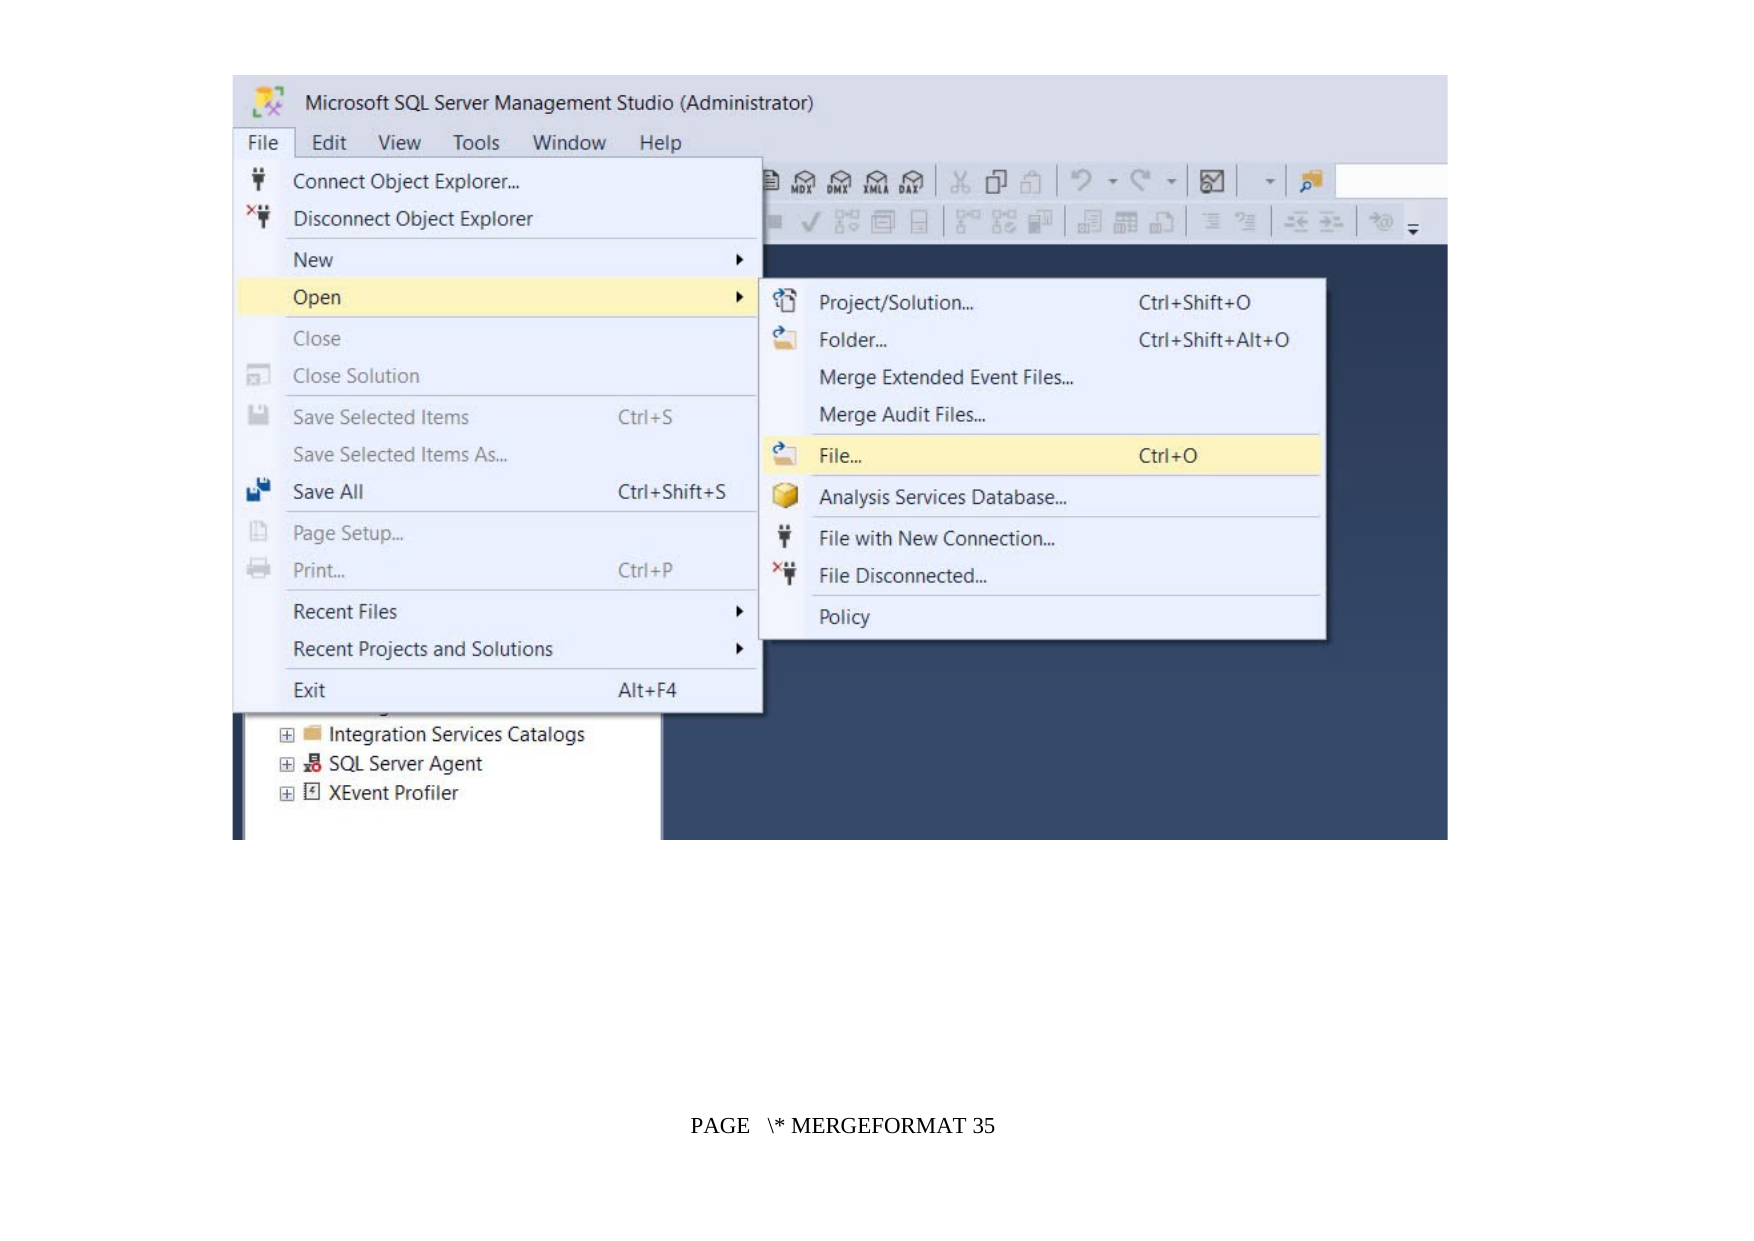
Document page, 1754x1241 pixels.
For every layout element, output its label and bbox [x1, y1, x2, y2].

picture [232, 75, 1448, 840]
